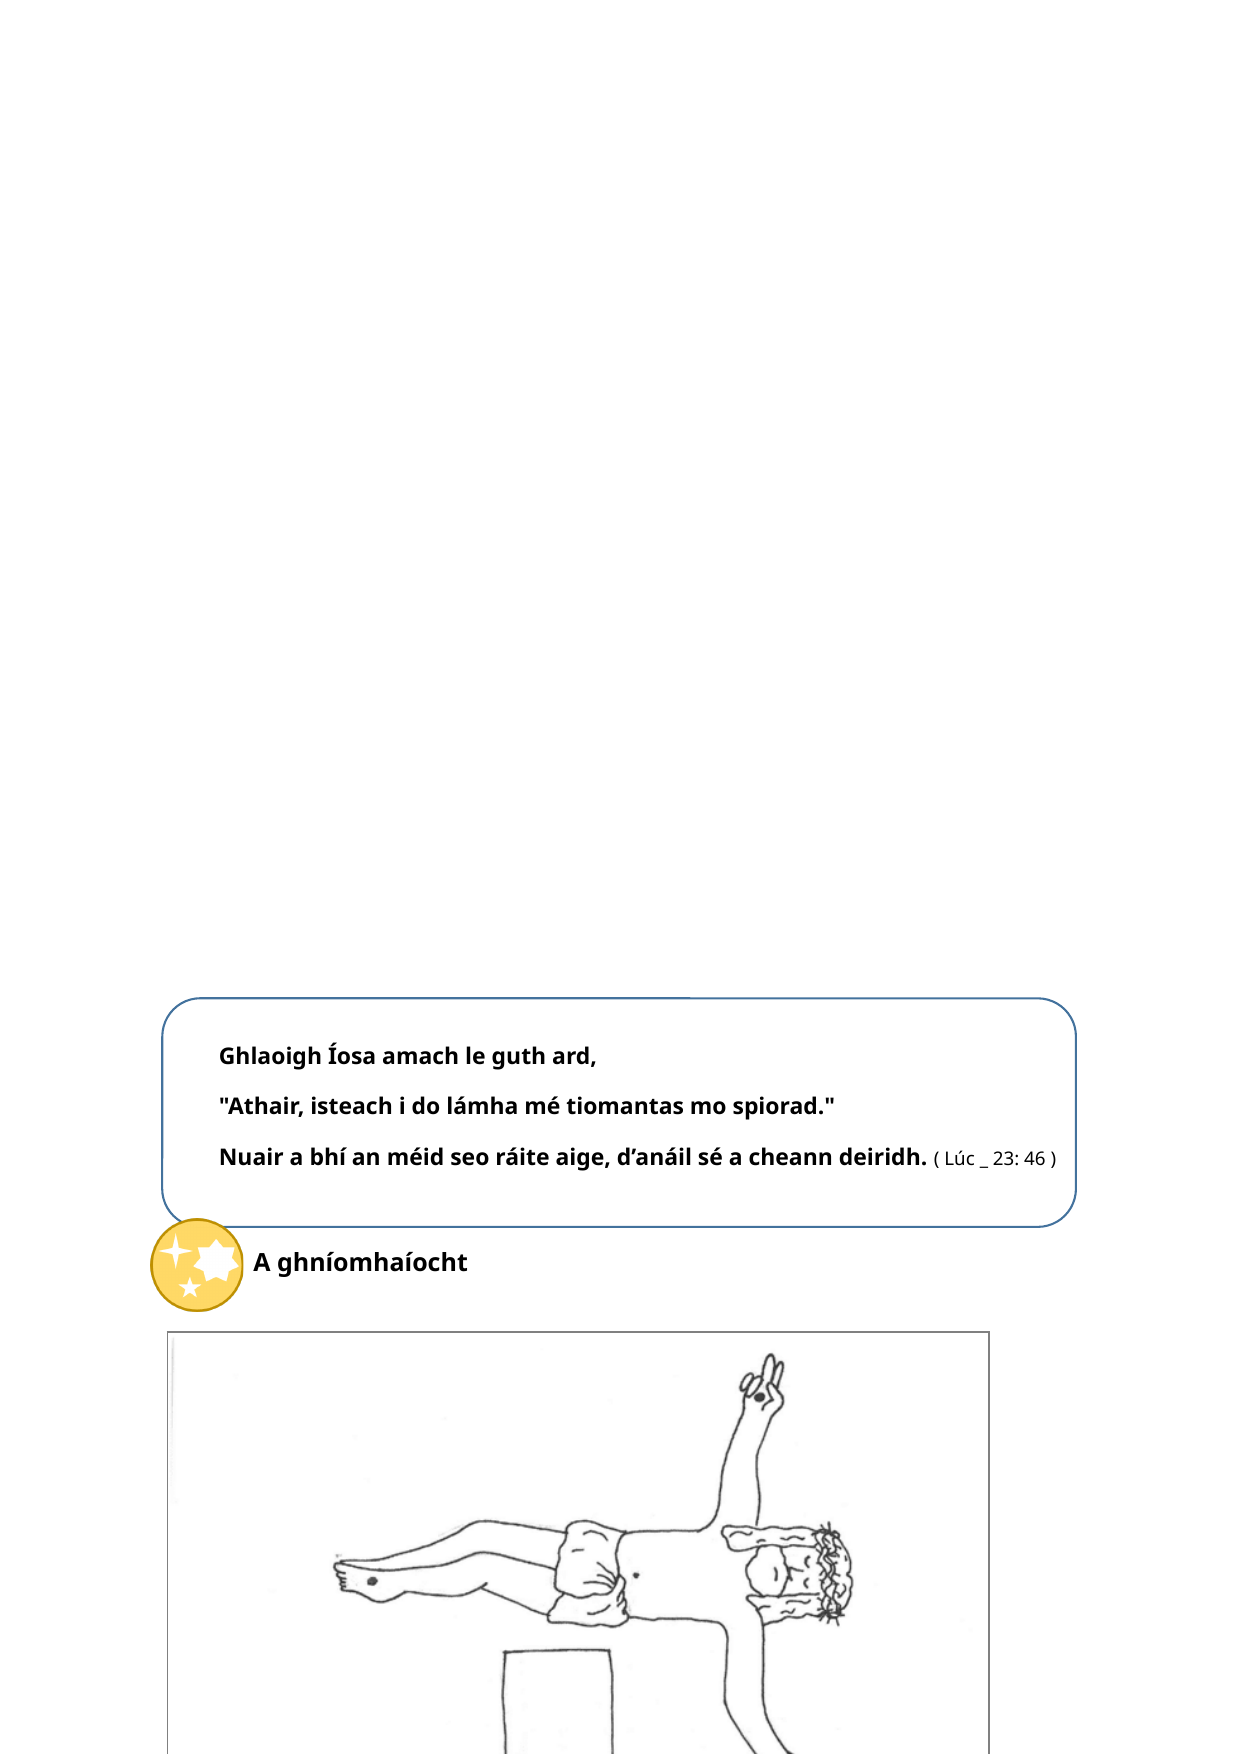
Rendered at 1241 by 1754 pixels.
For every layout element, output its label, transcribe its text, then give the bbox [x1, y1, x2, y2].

text "Athair, isteach i do lámha mé tiomantas mo spiorad." [150, 1090, 1090, 1121]
text Nuair a bhí an méid seo ráite aige, d’anáil sé a cheann deiridh. ( Lúc _ 23: 46 ) [150, 1141, 1090, 1172]
picture [168, 1333, 988, 1754]
picture [150, 1218, 244, 1312]
text Ghlaoigh Íosa amach le guth ard, [150, 1040, 1090, 1071]
text A ghníomhaíocht [244, 1244, 1090, 1278]
